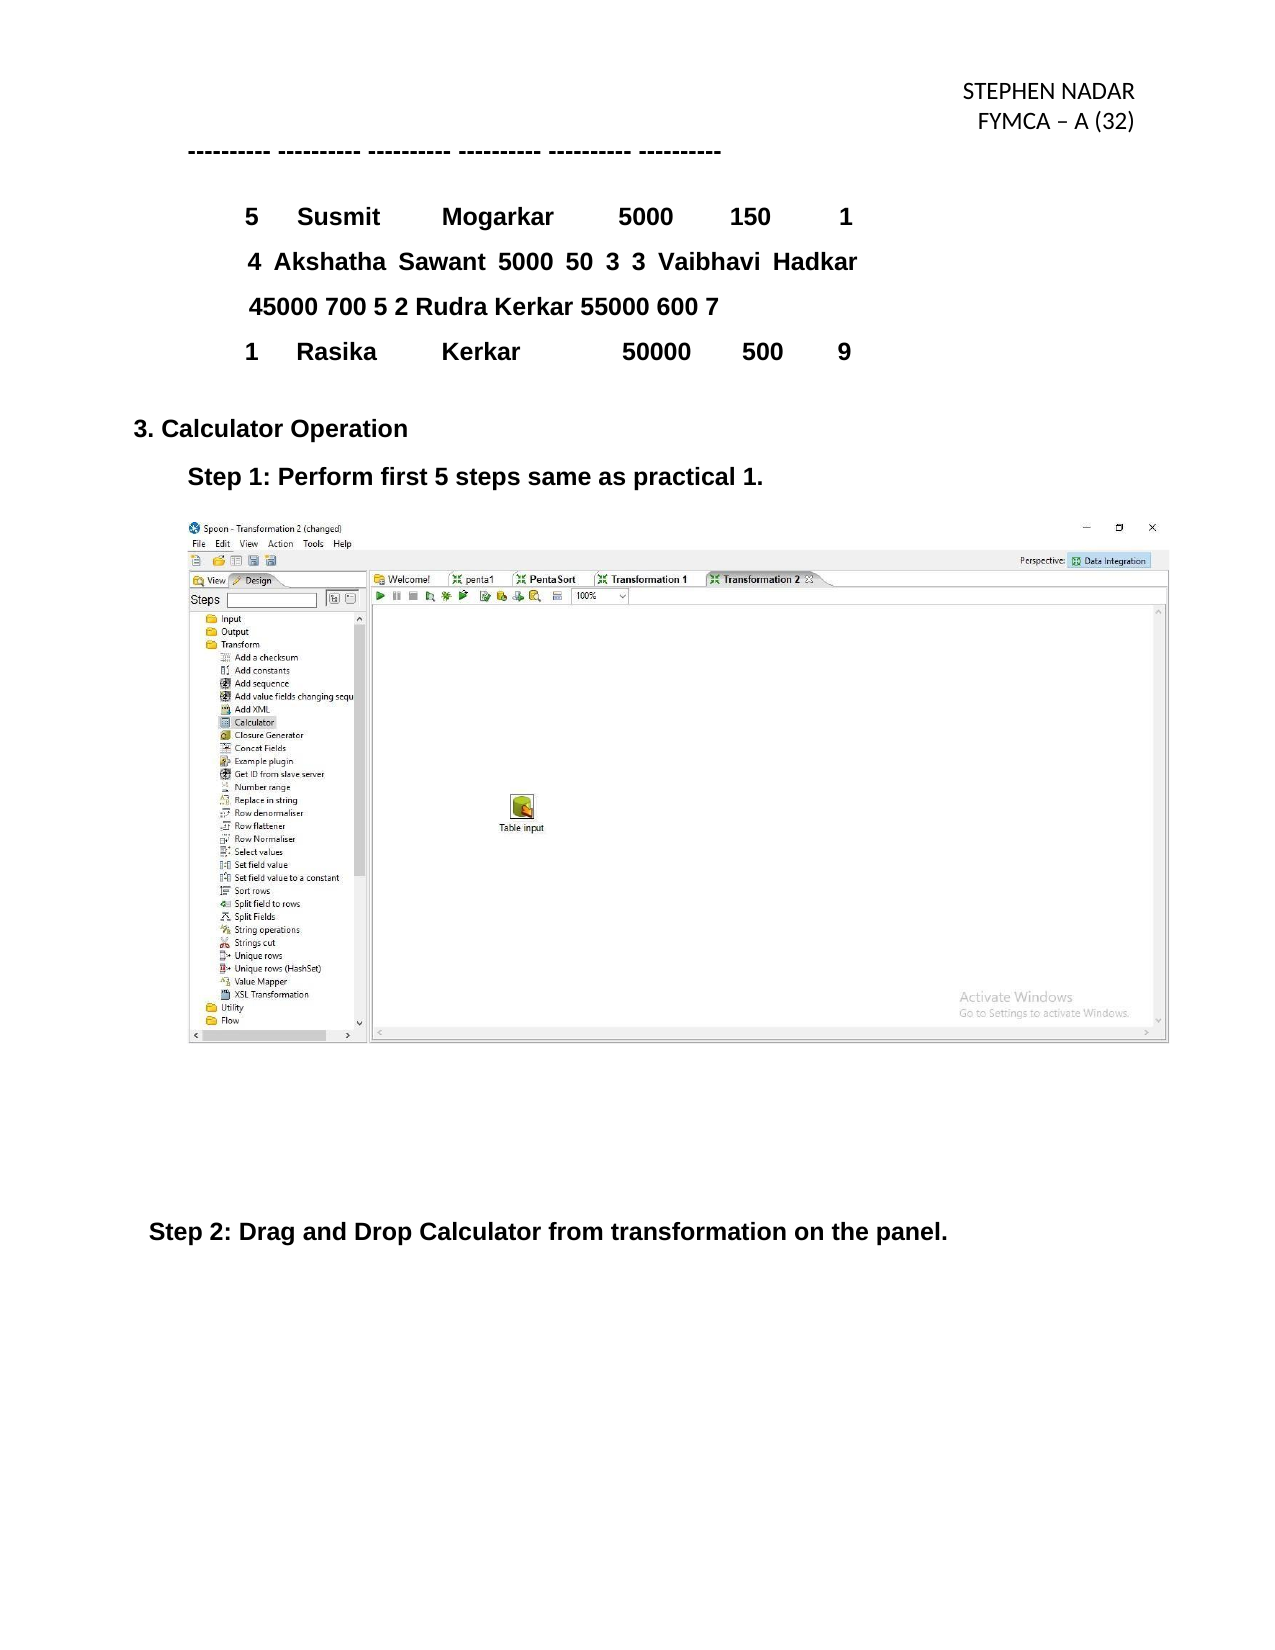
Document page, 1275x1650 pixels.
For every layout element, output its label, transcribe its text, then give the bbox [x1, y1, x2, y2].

picture [187, 522, 1170, 1044]
text 4 Akshatha Sawant 5000 50 3 3 Vaibhavi Hadkar 45000 700 5 2 Rudra Kerkar 55000 600 7 [247, 247, 858, 320]
text 3. Calculator Operation [133, 414, 1129, 443]
text Step 1: Perform first 5 steps same as practical 1. [187, 462, 1129, 491]
text Step 2: Drag and Drop Calculator from transformation on the panel. [148, 1217, 1129, 1245]
text ---------- ---------- ---------- ---------- ---------- ---------- [187, 136, 1129, 165]
text 1 Rasika Kerkar 50000 500 9 [133, 337, 1135, 365]
text 5 Susmit Mogarkar 5000 150 1 [133, 202, 1135, 230]
